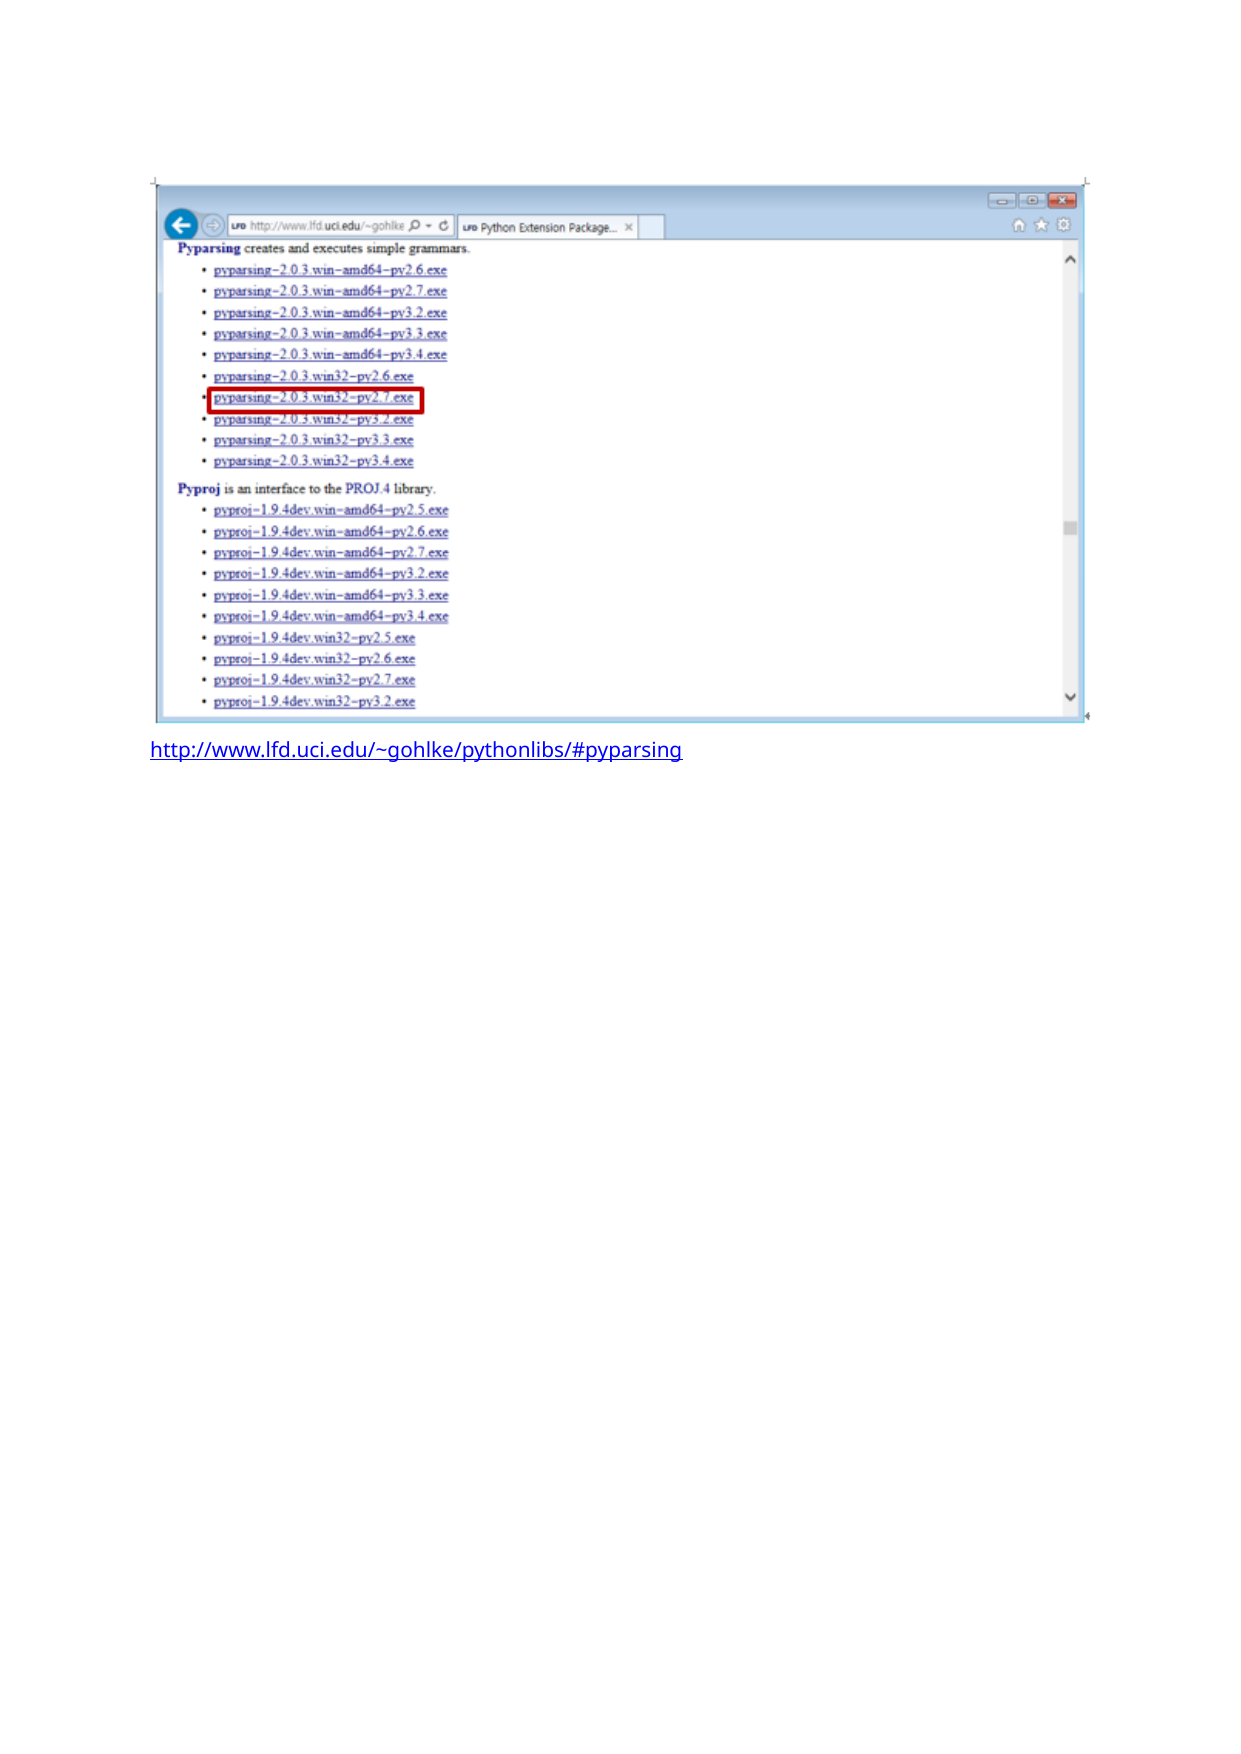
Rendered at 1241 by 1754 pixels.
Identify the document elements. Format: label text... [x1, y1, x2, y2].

picture [150, 177, 1091, 731]
text http://www.lfd.uci.edu/~gohlke/pythonlibs/#pyparsing [150, 731, 1090, 763]
